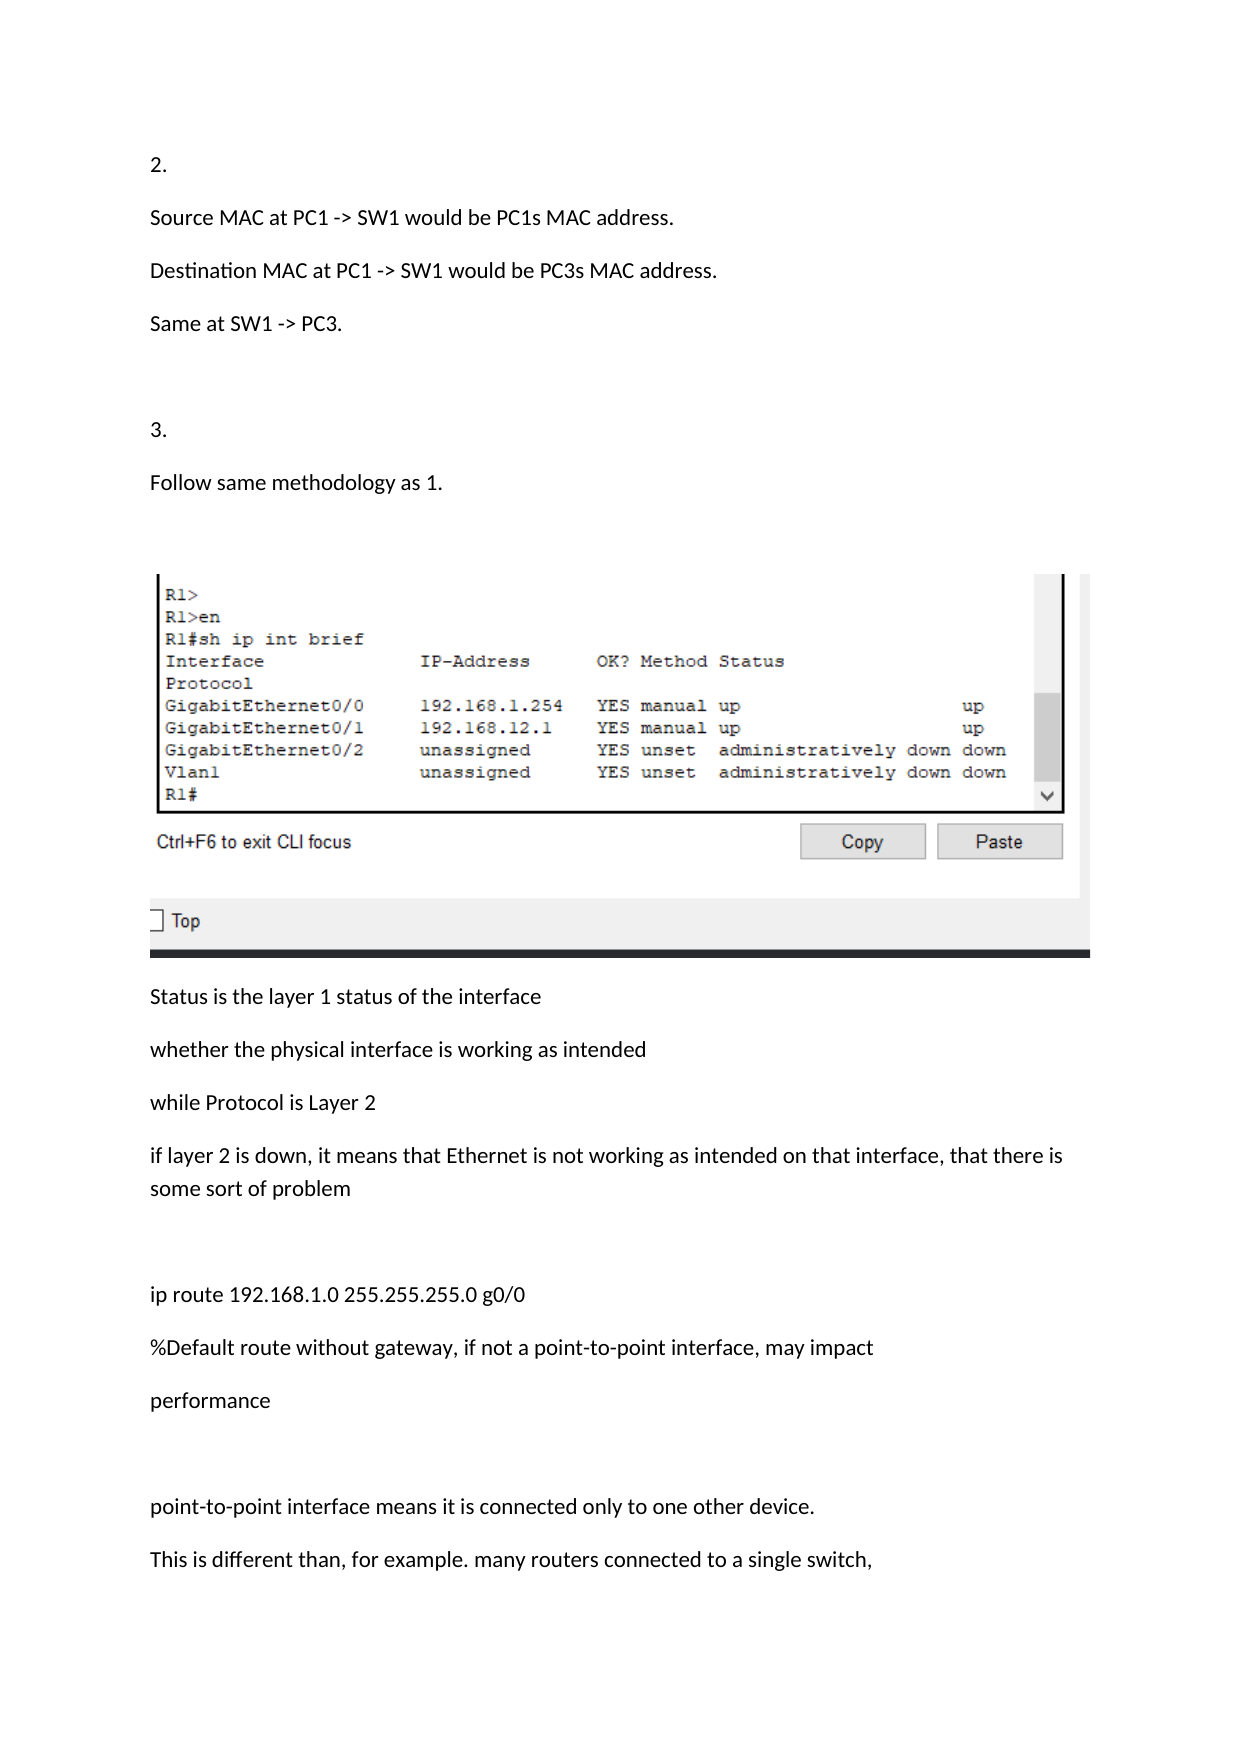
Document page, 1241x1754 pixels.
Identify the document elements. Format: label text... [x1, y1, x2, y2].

text whether the physical interface is working as intended [150, 1035, 1090, 1063]
text Status is the layer 1 status of the interface [150, 982, 1090, 1010]
text if layer 2 is down, it means that Ethernet is not working as intended on that interface, that there is some sort of problem [150, 1141, 1090, 1202]
text performance [150, 1386, 1090, 1414]
text point-to-point interface means it is connected only to one other device. [150, 1492, 1090, 1520]
text 3. [150, 415, 1090, 443]
text Follow same methodology as 1. [150, 468, 1090, 496]
text Same at SW1 -> PC3. [150, 309, 1090, 337]
text %Default route without gateway, if not a point-to-point interface, may impact [150, 1333, 1090, 1361]
text ip route 192.168.1.0 255.255.255.0 g0/0 [150, 1280, 1090, 1308]
text Source MAC at PC1 -> SW1 would be PC1s MAC address. [150, 203, 1090, 231]
text Destination MAC at PC1 -> SW1 would be PC3s MAC address. [150, 256, 1090, 284]
text 2. [150, 150, 1090, 178]
picture [150, 574, 1091, 958]
text This is different than, for example. many routers connected to a single switch, [150, 1545, 1090, 1573]
text while Protocol is Layer 2 [150, 1088, 1090, 1116]
